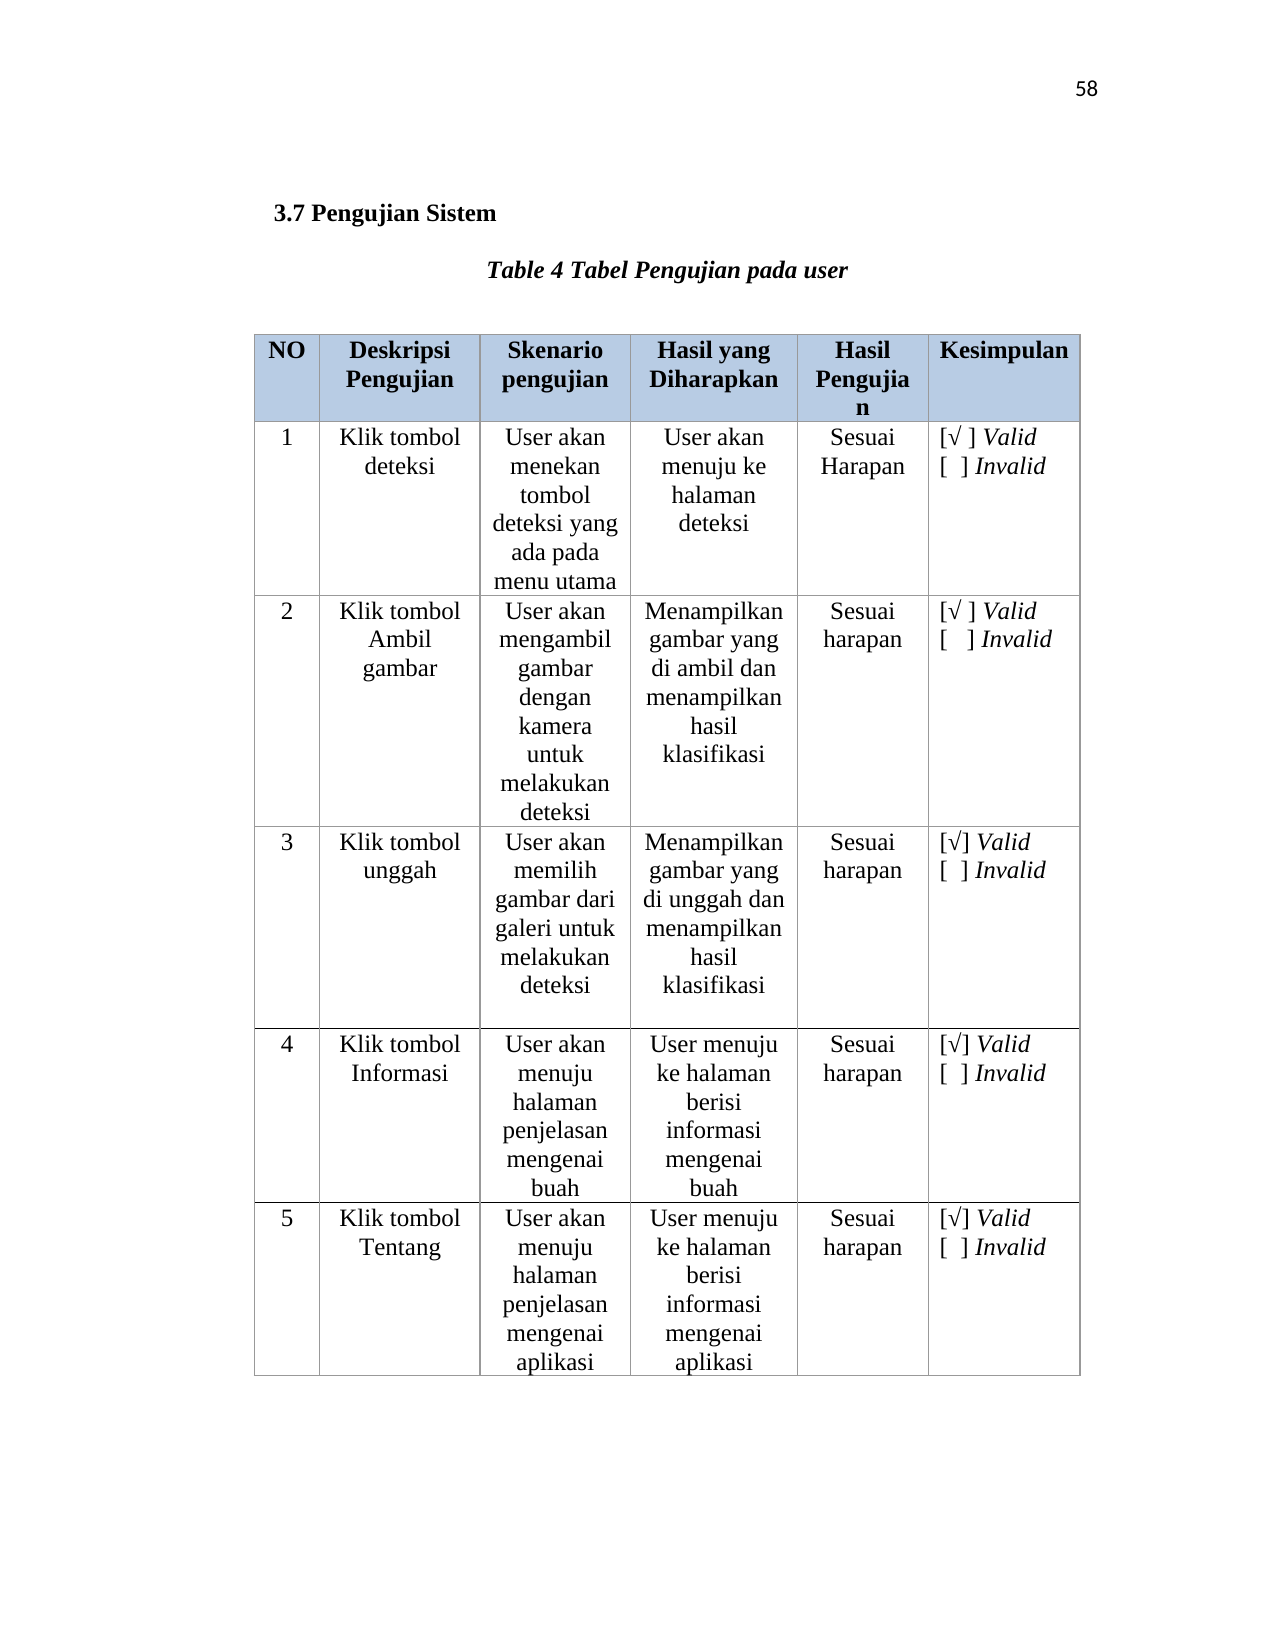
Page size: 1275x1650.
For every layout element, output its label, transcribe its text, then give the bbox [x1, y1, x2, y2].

table_header NO [255, 335, 319, 421]
table_cell User akan menuju halaman penjelasan mengenai buah [481, 1029, 630, 1202]
table_cell Valid [ ] Invalid [929, 422, 1079, 595]
table_cell Menampilkan gambar yang di ambil dan menampilkan hasil klasifikasi [631, 596, 797, 826]
table_header Hasil Pengujian [798, 335, 928, 421]
table_cell 4 [255, 1029, 319, 1202]
table_cell Sesuai harapan [798, 1029, 928, 1202]
table_cell User akan menuju halaman penjelasan mengenai aplikasi [481, 1203, 630, 1375]
table_cell User akan menuju ke halaman deteksi [631, 422, 797, 595]
table_header Kesimpulan [929, 335, 1079, 421]
table_cell Sesuai harapan [798, 827, 928, 1028]
table_cell User akan menekan tombol deteksi yang ada pada menu utama [481, 422, 630, 595]
text Table 4 Tabel Pengujian pada user [236, 256, 1098, 284]
table_cell Sesuai harapan [798, 1203, 928, 1375]
table_cell Klik tombol Tentang [320, 1203, 479, 1375]
table_cell 1 [255, 422, 319, 595]
table_cell Sesuai Harapan [798, 422, 928, 595]
table_cell Klik tombol Informasi [320, 1029, 479, 1202]
table_cell [√ ] Valid Invalid [929, 596, 1079, 826]
table_cell [√] Valid [ ] Invalid [929, 827, 1079, 1028]
table_header Hasil yang Diharapkan [631, 335, 797, 421]
table_cell 2 [255, 596, 319, 826]
table_cell User menuju ke halaman berisi informasi mengenai buah [631, 1029, 797, 1202]
table_cell User akan mengambil gambar dengan kamera untuk melakukan deteksi [481, 596, 630, 826]
subtitle Pengujian Sistem [274, 198, 1098, 227]
table_cell Klik tombol Ambil gambar [320, 596, 479, 826]
table_header Deskripsi Pengujian [320, 335, 479, 421]
table_cell [√] Valid [ ] Invalid [929, 1203, 1079, 1375]
table_cell 3 [255, 827, 319, 1028]
table_cell 5 [255, 1203, 319, 1375]
table_cell Sesuai harapan [798, 596, 928, 826]
table_cell User menuju ke halaman berisi informasi mengenai aplikasi [631, 1203, 797, 1375]
table_header Skenario pengujian [481, 335, 630, 421]
table_cell [√] Valid [ ] Invalid [929, 1029, 1079, 1202]
table_cell Klik tombol unggah [320, 827, 479, 1028]
table_cell User akan memilih gambar dari galeri untuk melakukan deteksi [481, 827, 630, 1028]
table_cell Menampilkan gambar yang di unggah dan menampilkan hasil klasifikasi [631, 827, 797, 1028]
table_cell Klik tombol deteksi [320, 422, 479, 595]
